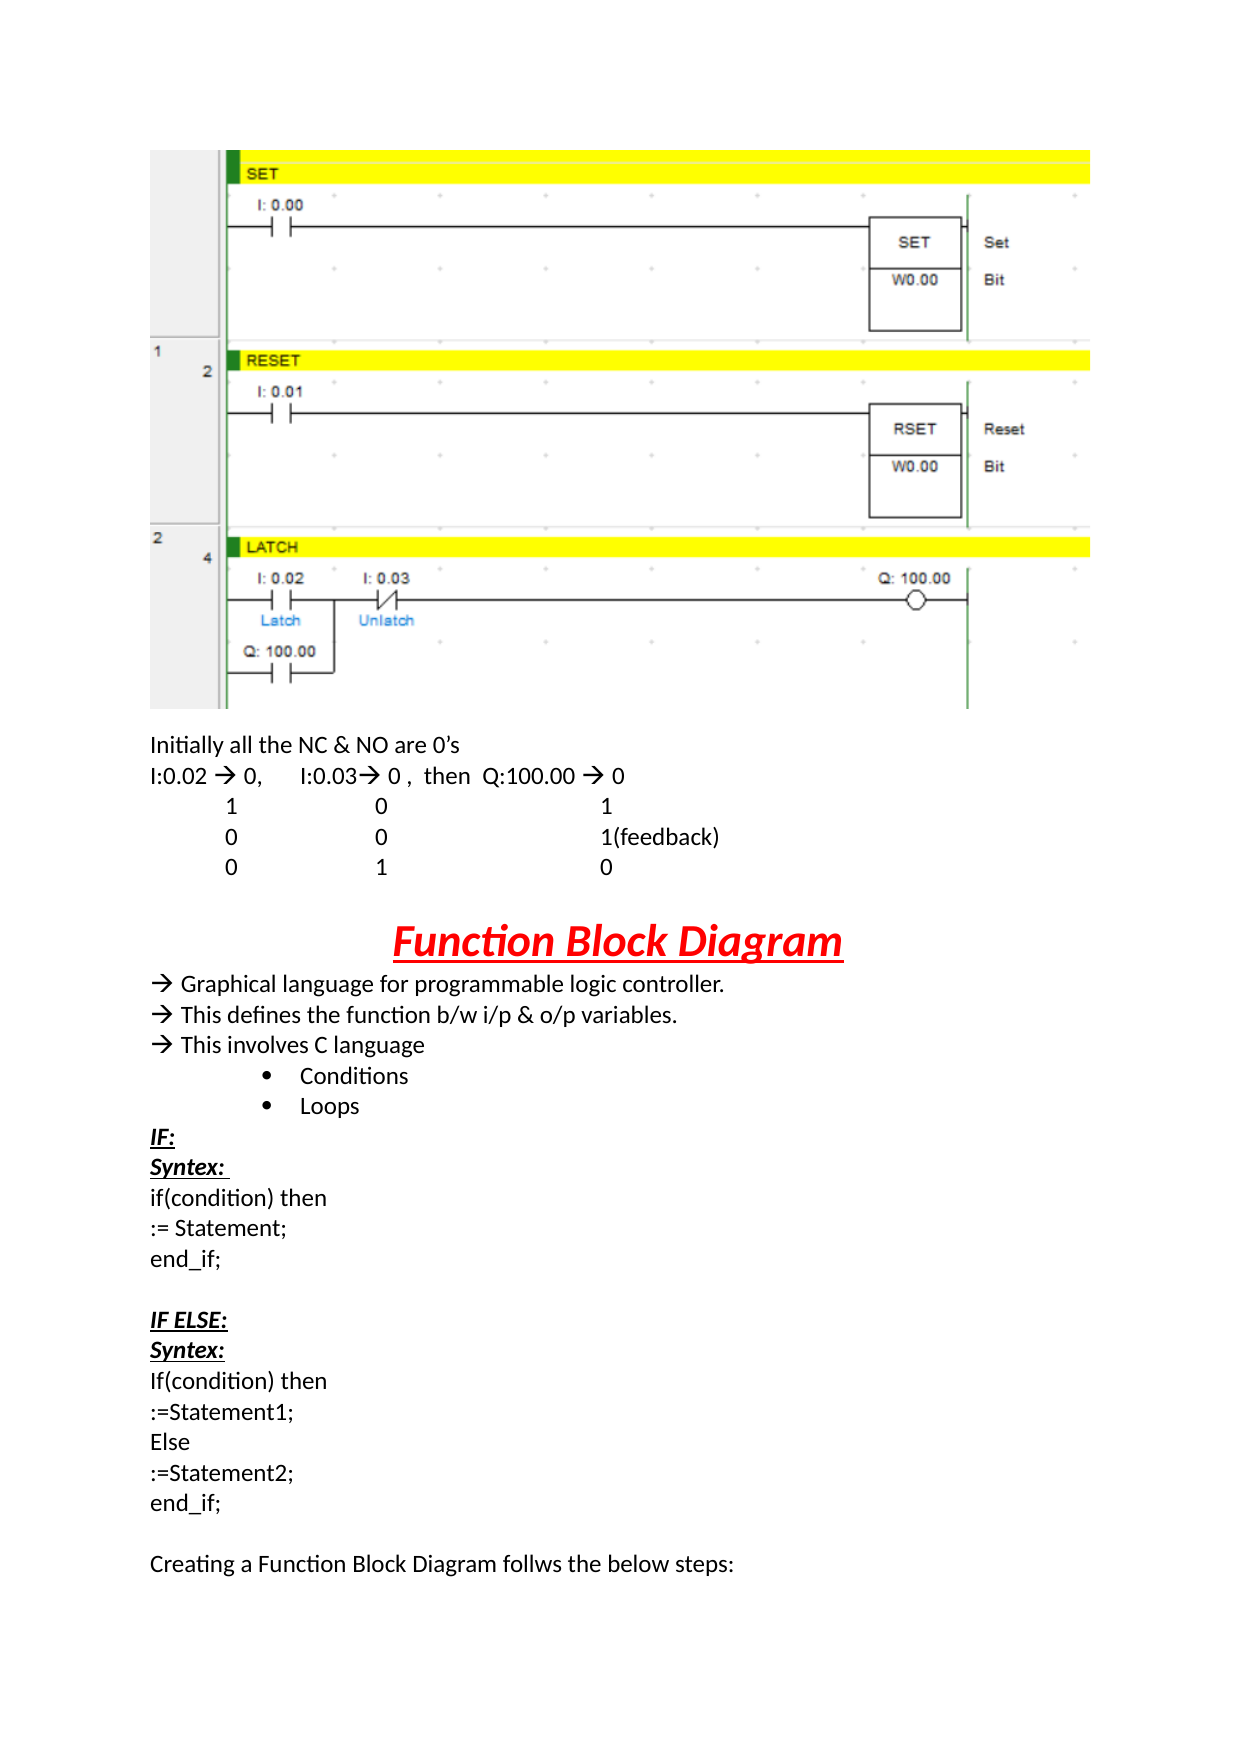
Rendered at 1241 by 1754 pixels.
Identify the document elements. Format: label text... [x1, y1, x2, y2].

text This defines the function b/w i/p & o/p variables. [150, 999, 1090, 1029]
list Loops [262, 1090, 1090, 1121]
text 0 1 0 [150, 851, 1090, 882]
text := Statement; [150, 1212, 1090, 1243]
text Creating a Function Block Diagram follws the below steps: [150, 1548, 1090, 1579]
text Else [150, 1426, 1090, 1457]
text 0 0 1(feedback) [150, 821, 1090, 851]
text end_if; [150, 1487, 1090, 1518]
list Conditions [262, 1060, 1090, 1090]
text IF ELSE: [150, 1304, 1090, 1334]
text end_if; [150, 1243, 1090, 1273]
text Function Block Diagram [150, 912, 1090, 968]
text Syntex: [150, 1334, 1090, 1365]
text I:0.02 0, I:0.03 0 , then Q:100.00 0 [150, 760, 1090, 790]
text :=Statement1; [150, 1396, 1090, 1426]
text if(condition) then [150, 1182, 1090, 1212]
text This involves C language [150, 1029, 1090, 1060]
picture [150, 150, 1091, 709]
text Syntex: [150, 1151, 1090, 1182]
text Initially all the NC & NO are 0’s [150, 729, 1090, 760]
text Graphical language for programmable logic controller. [150, 968, 1090, 999]
text 1 0 1 [150, 790, 1090, 821]
text If(condition) then [150, 1365, 1090, 1396]
text :=Statement2; [150, 1457, 1090, 1487]
text IF: [150, 1121, 1090, 1151]
